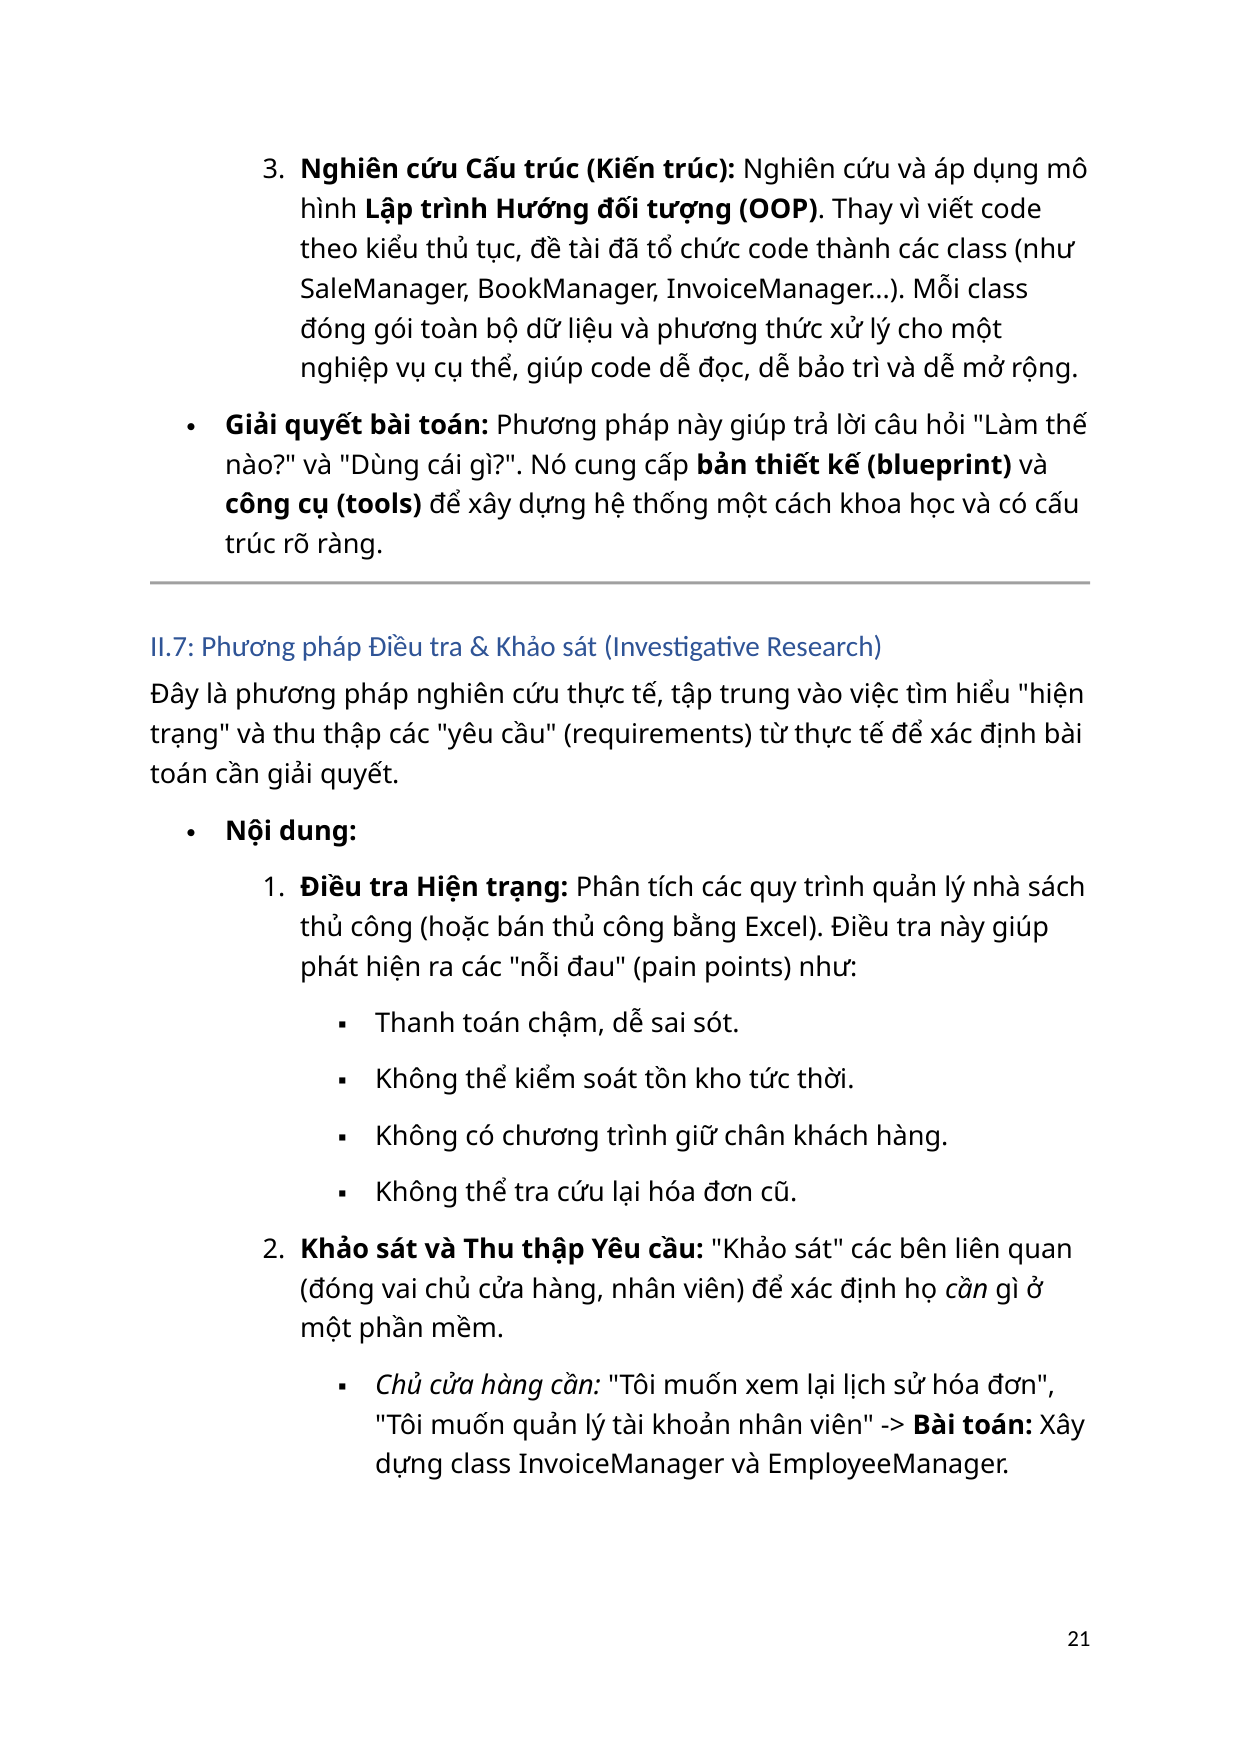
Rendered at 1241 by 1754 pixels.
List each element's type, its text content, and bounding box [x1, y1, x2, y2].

list Chủ cửa hàng cần: "Tôi muốn xem lại lịch sử hóa đơn", "Tôi muốn quản lý tài khoản nhân viên" -> Bài toán: Xây dựng class InvoiceManager và EmployeeManager. [337, 1365, 1090, 1482]
list Điều tra Hiện trạng: Phân tích các quy trình quản lý nhà sách thủ công (hoặc bán thủ công bằng Excel). Điều tra này giúp phát hiện ra các "nỗi đau" (pain points) như: [262, 867, 1090, 984]
list Thanh toán chậm, dễ sai sót. [337, 1003, 1090, 1040]
text Đây là phương pháp nghiên cứu thực tế, tập trung vào việc tìm hiểu "hiện trạng" và thu thập các "yêu cầu" (requirements) từ thực tế để xác định bài toán cần giải quyết. [150, 675, 1090, 791]
list Không thể tra cứu lại hóa đơn cũ. [337, 1173, 1090, 1210]
list Giải quyết bài toán: Phương pháp này giúp trả lời câu hỏi "Làm thế nào?" và "Dùng cái gì?". Nó cung cấp bản thiết kế (blueprint) và công cụ (tools) để xây dựng hệ thống một cách khoa học và có cấu trúc rõ ràng. [187, 405, 1090, 562]
list Nghiên cứu Cấu trúc (Kiến trúc): Nghiên cứu và áp dụng mô hình Lập trình Hướng đối tượng (OOP). Thay vì viết code theo kiểu thủ tục, đề tài đã tổ chức code thành các class (như SaleManager, BookManager, InvoiceManager...). Mỗi class đóng gói toàn bộ dữ liệu và phương thức xử lý cho một nghiệp vụ cụ thể, giúp code dễ đọc, dễ bảo trì và dễ mở rộng. [262, 150, 1090, 386]
list Khảo sát và Thu thập Yêu cầu: "Khảo sát" các bên liên quan (đóng vai chủ cửa hàng, nhân viên) để xác định họ cần gì ở một phần mềm. [262, 1229, 1090, 1346]
list Không thể kiểm soát tồn kho tức thời. [337, 1060, 1090, 1097]
subtitle II.7: Phương pháp Điều tra & Khảo sát (Investigative Research) [150, 628, 1090, 664]
list Nội dung: [187, 811, 1090, 848]
list Không có chương trình giữ chân khách hàng. [337, 1116, 1090, 1153]
